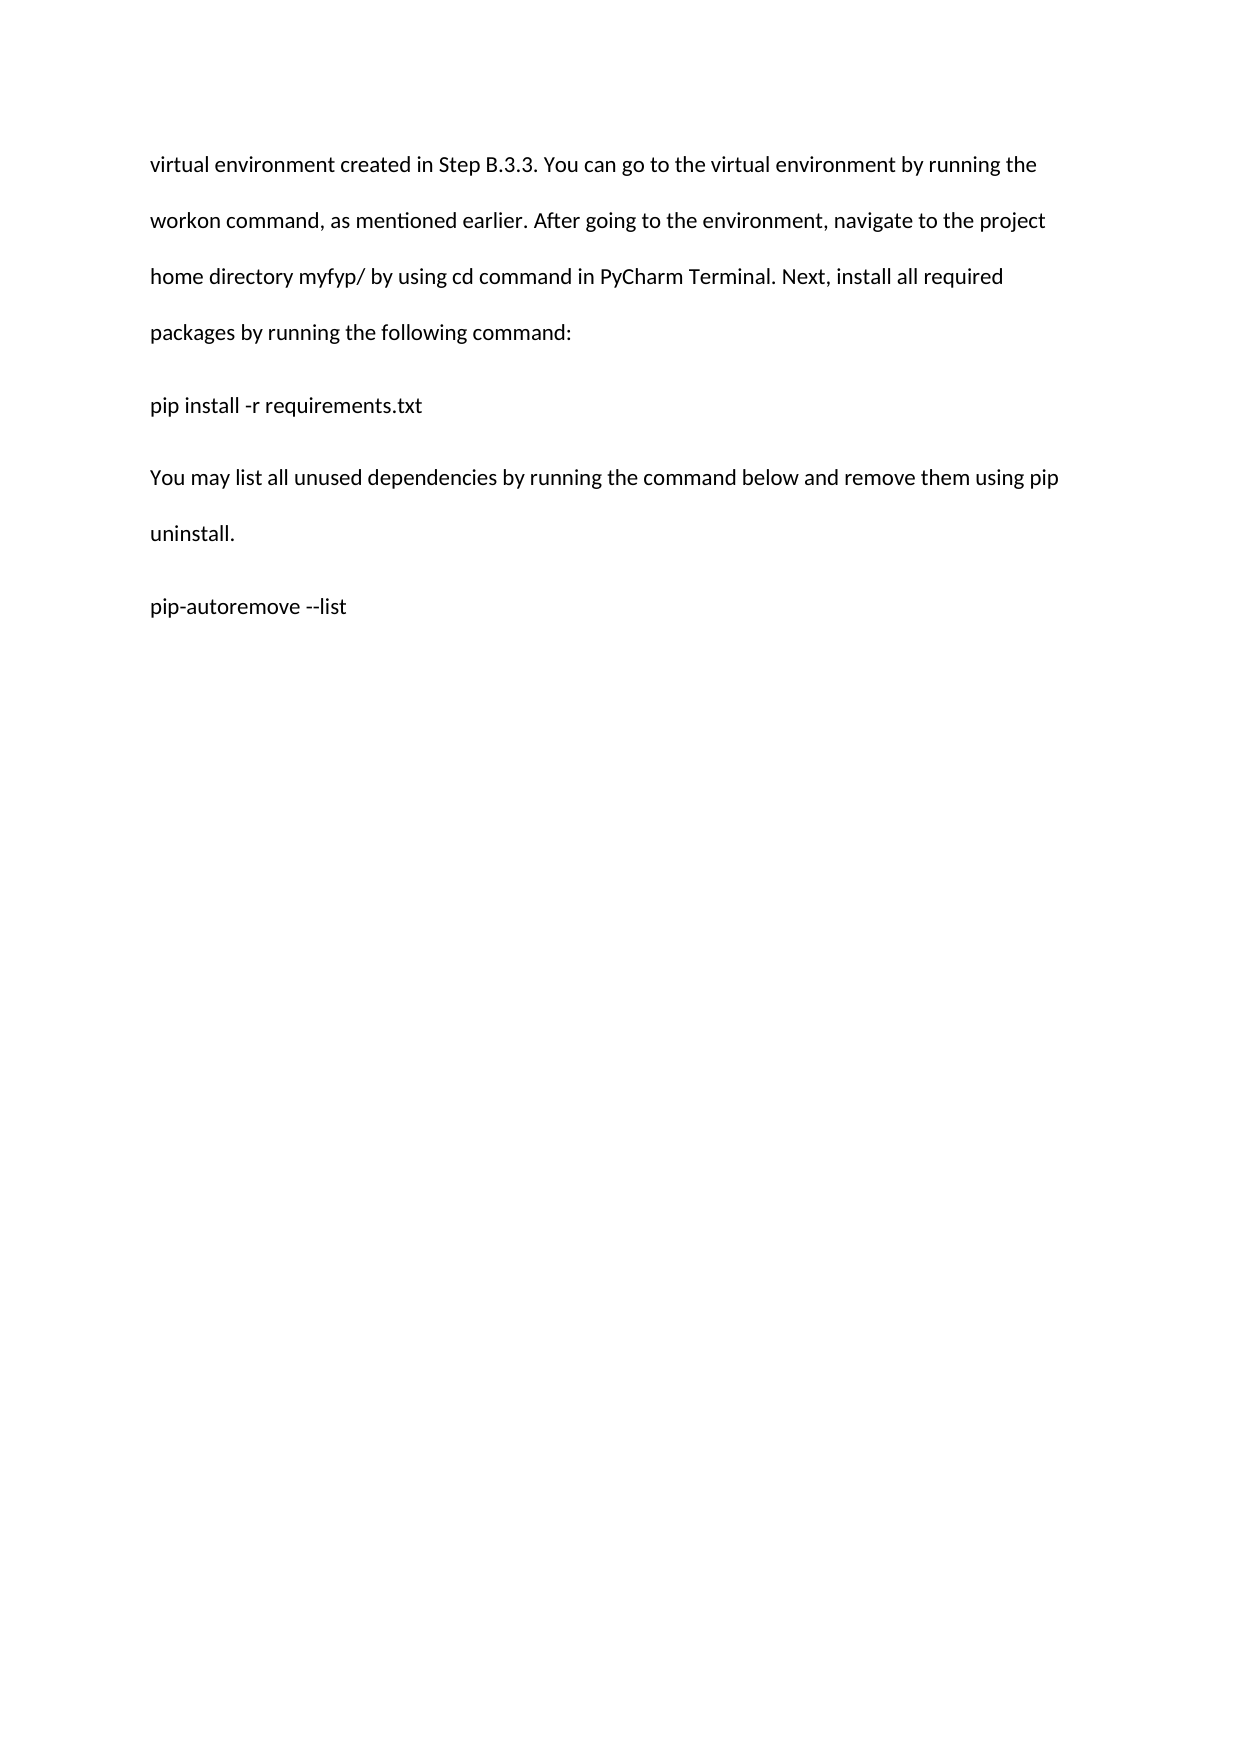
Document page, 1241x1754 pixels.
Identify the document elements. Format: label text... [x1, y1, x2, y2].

text pip-autoremove --list [150, 592, 1090, 620]
text pip install -r requirements.txt [150, 391, 1090, 419]
text You may list all unused dependencies by running the command below and remove them using pip uninstall. [150, 463, 1090, 548]
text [150, 150, 1090, 346]
